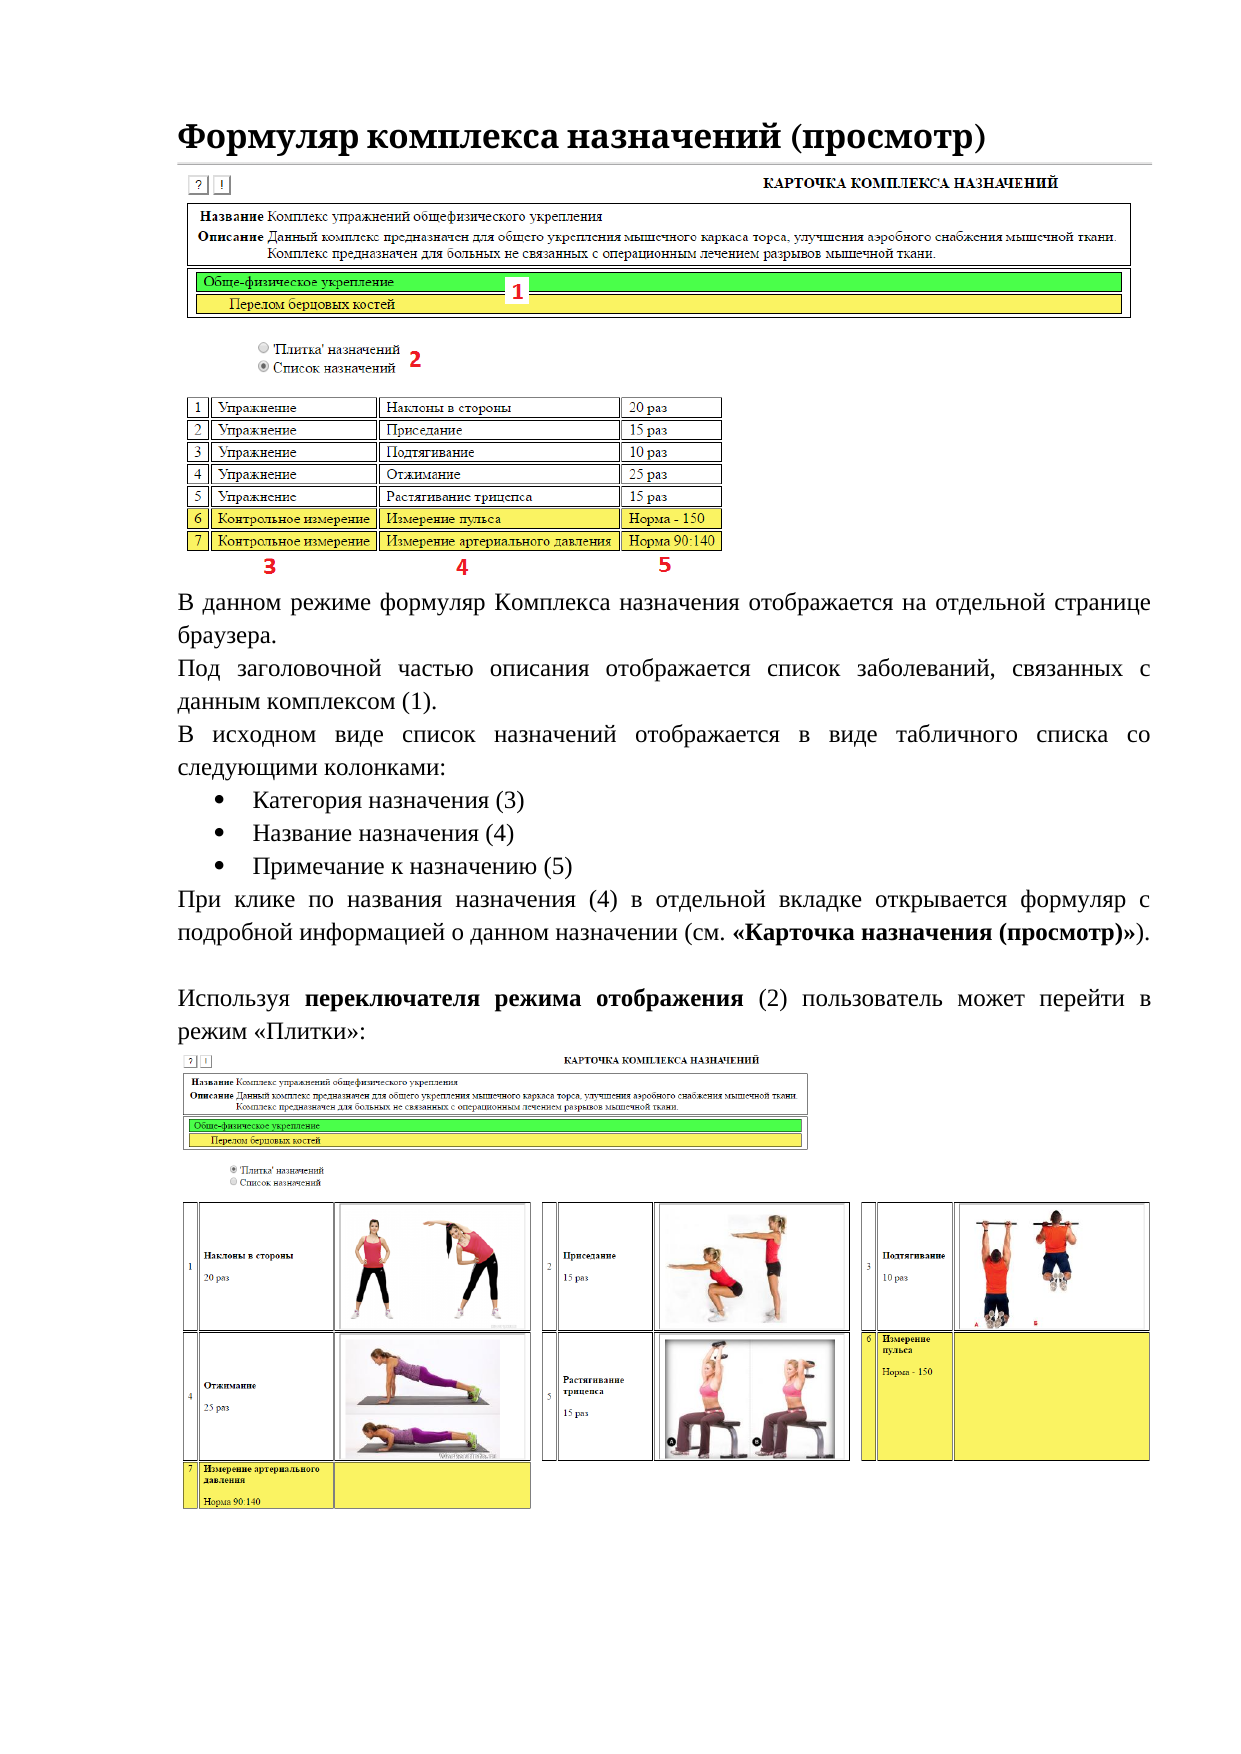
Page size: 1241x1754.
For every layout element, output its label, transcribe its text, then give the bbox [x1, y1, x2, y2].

list Название назначения (4) [215, 818, 1152, 847]
text В исходном виде список назначений отображается в виде табличного списка со следующими колонками: [177, 719, 1152, 781]
text В данном режиме формуляр Комплекса назначения отображается на отдельной странице браузера. [177, 587, 1152, 648]
picture [177, 162, 1153, 583]
subtitle Формуляр комплекса назначений (просмотр) [177, 118, 1152, 156]
text Под заголовочной частью описания отображается список заболеваний, связанных с данным комплексом (1). [177, 653, 1152, 714]
list Категория назначения (3) [215, 785, 1152, 814]
text Используя переключателя режима отображения (2) пользователь может перейти в режим «Плитки»: [177, 983, 1152, 1045]
list Примечание к назначению (5) [215, 851, 1152, 880]
picture [177, 1049, 1153, 1512]
